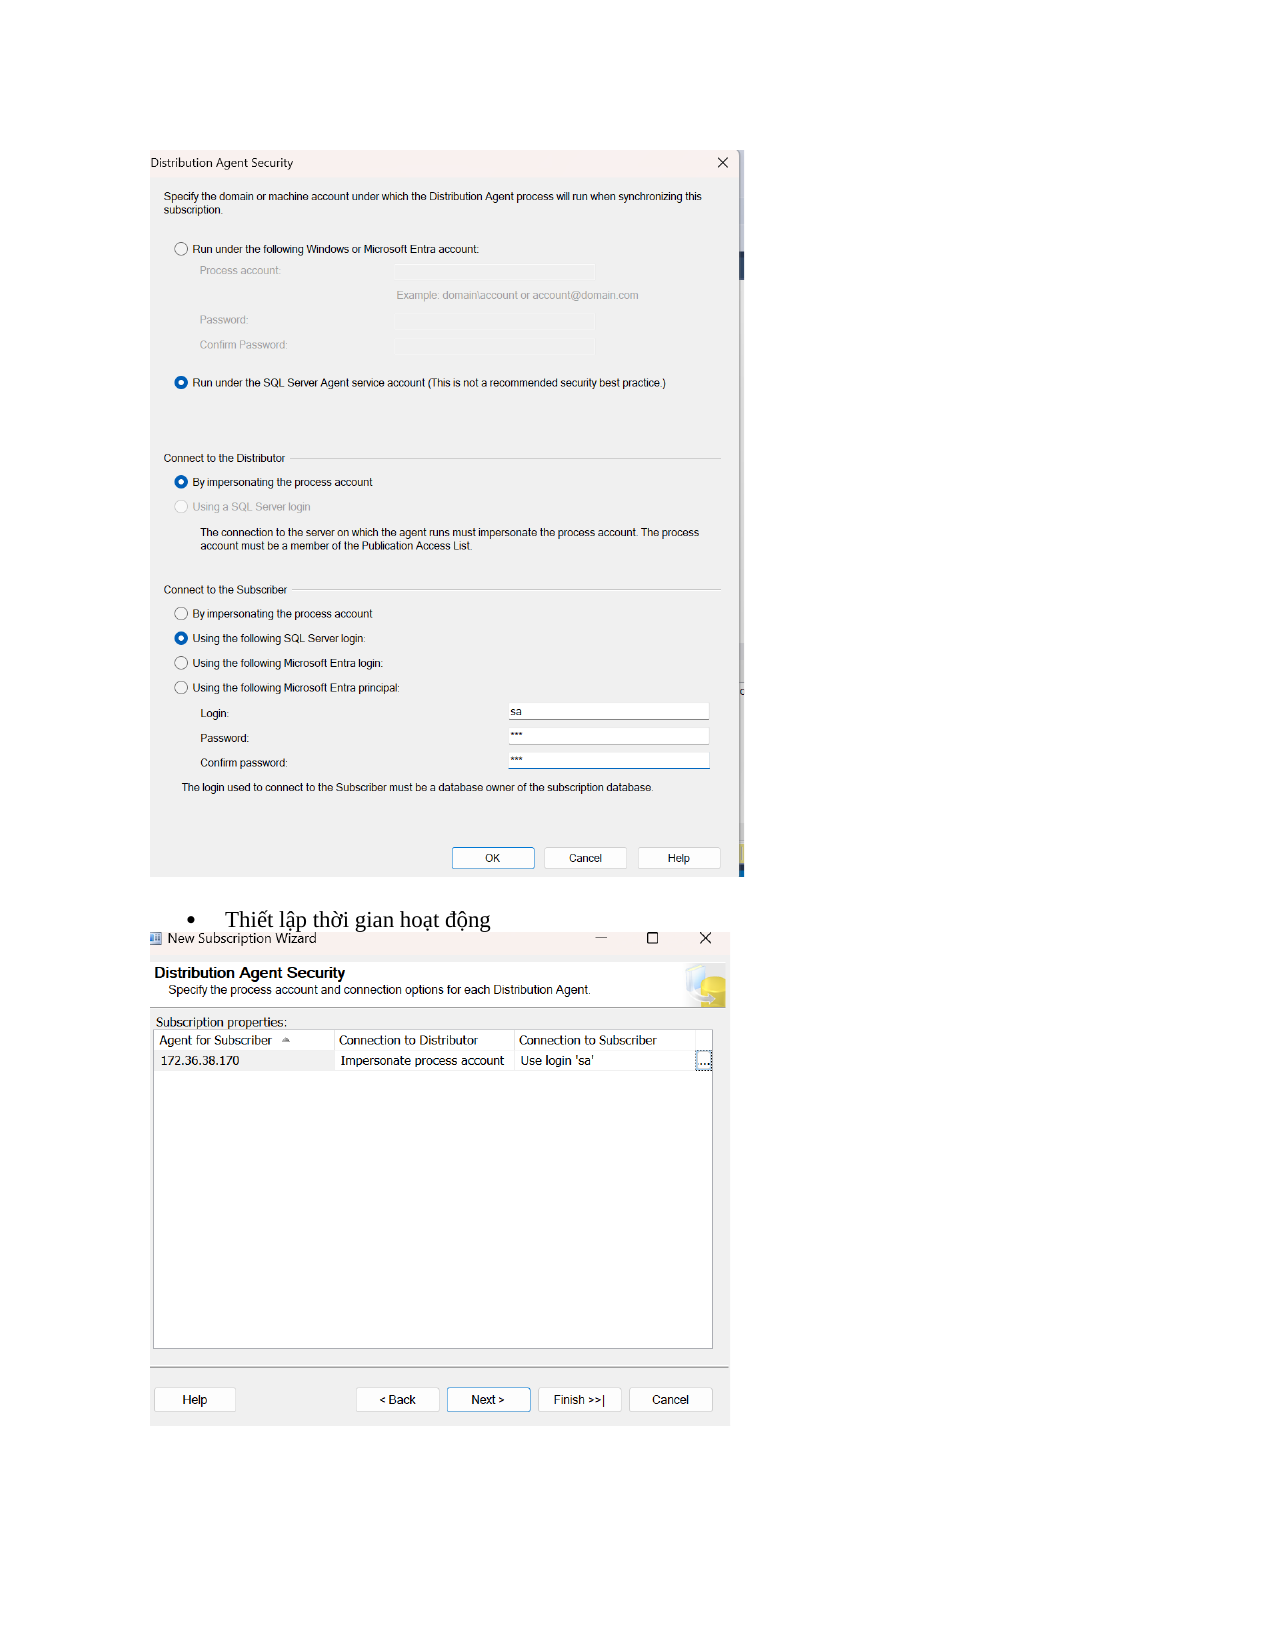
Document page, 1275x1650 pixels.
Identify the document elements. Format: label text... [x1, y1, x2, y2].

picture [150, 932, 731, 1426]
picture [150, 150, 745, 877]
list Thiết lập thời gian hoạt động [187, 906, 1125, 932]
